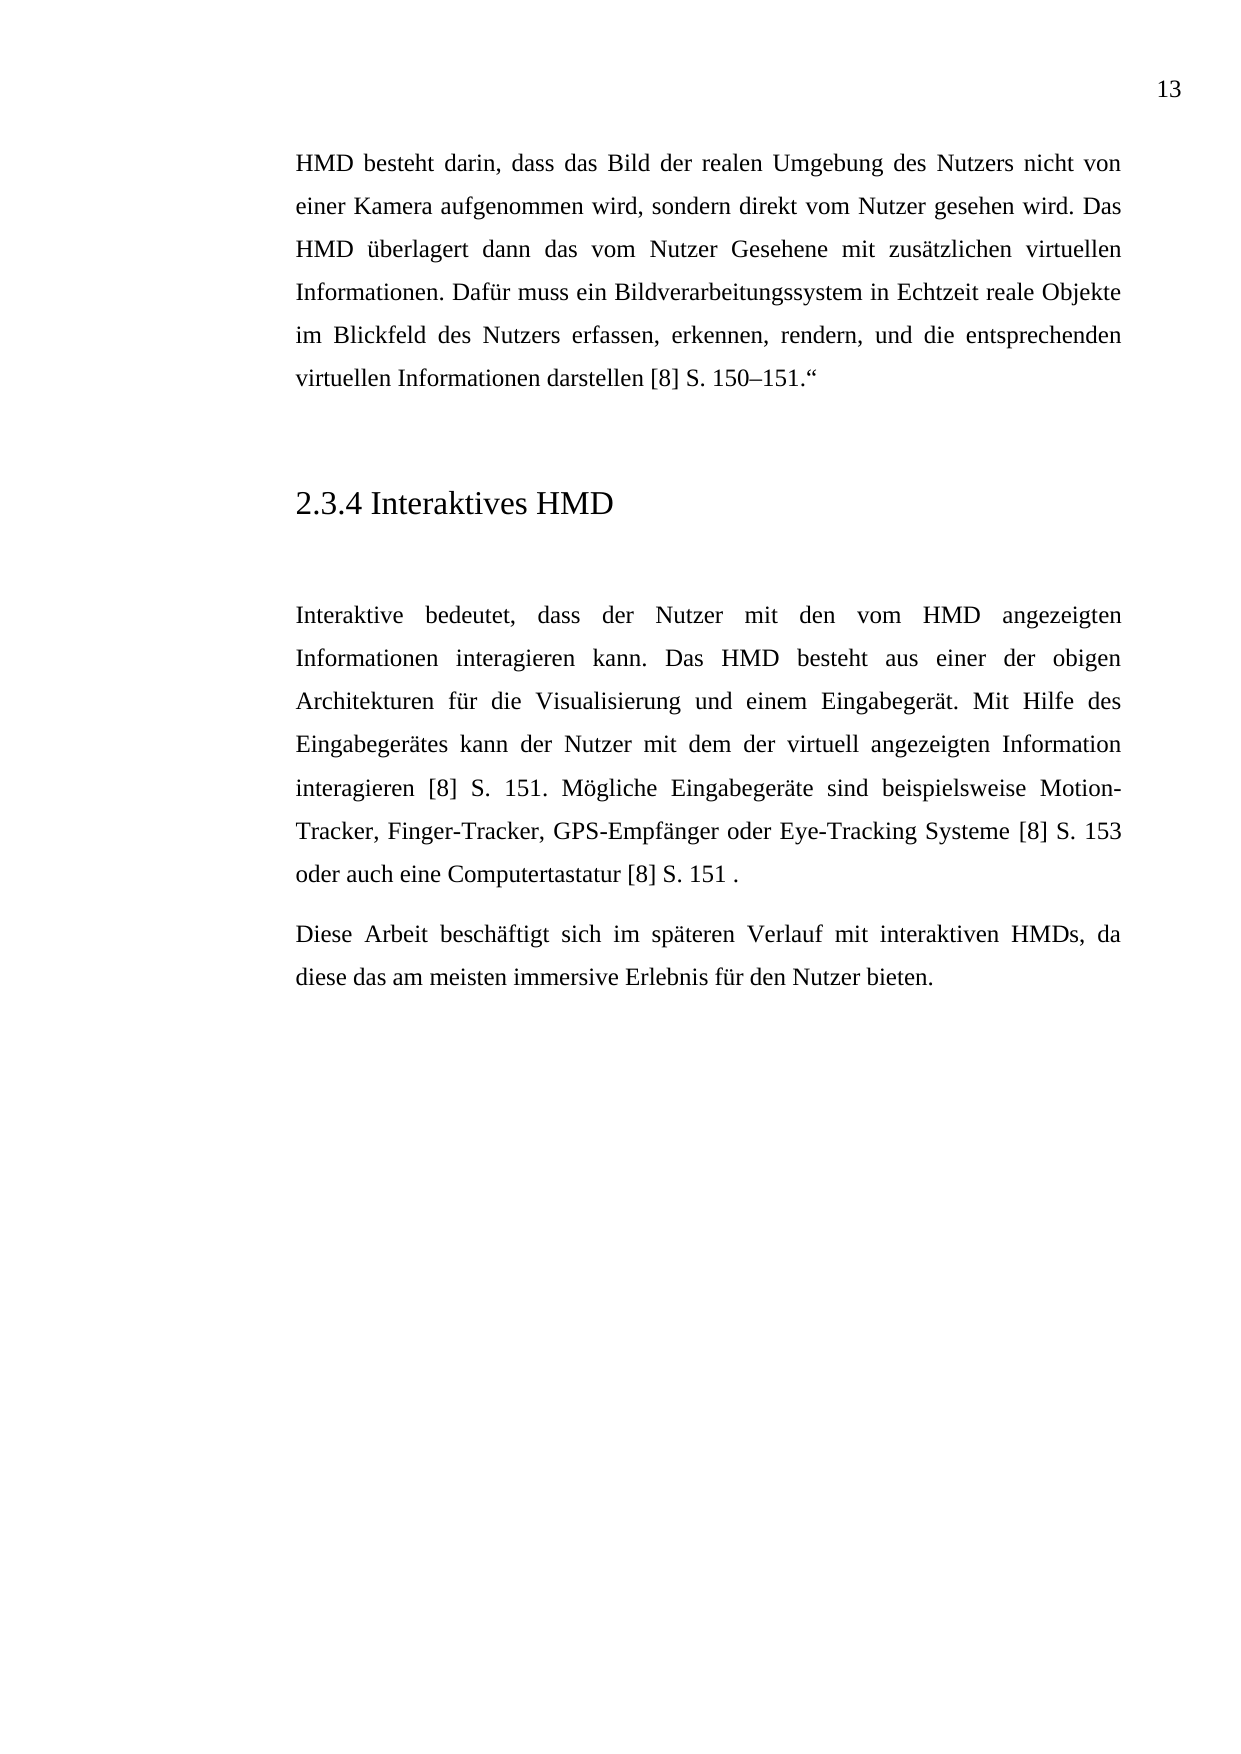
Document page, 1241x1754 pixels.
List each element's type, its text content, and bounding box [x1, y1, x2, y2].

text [295, 148, 1122, 392]
text Interaktive bedeutet, dass der Nutzer mit den vom HMD angezeigten Informationen interagieren kann. Das HMD besteht aus einer der obigen Architekturen für die Visualisierung und einem Eingabegerät. Mit Hilfe des Eingabegerätes kann der Nutzer mit dem der virtuell angezeigten Information interagieren [8] S. 151. Mögliche Eingabegeräte sind beispielsweise Motion-Tracker, Finger-Tracker, GPS-Empfänger oder Eye-Tracking Systeme [8] S. 153 oder auch eine Computertastatur [8] S. 151 . [295, 600, 1122, 888]
subtitle Interaktives HMD [295, 483, 1122, 521]
text Diese Arbeit beschäftigt sich im späteren Verlauf mit interaktiven HMDs, da diese das am meisten immersive Erlebnis für den Nutzer bieten. [295, 919, 1122, 991]
